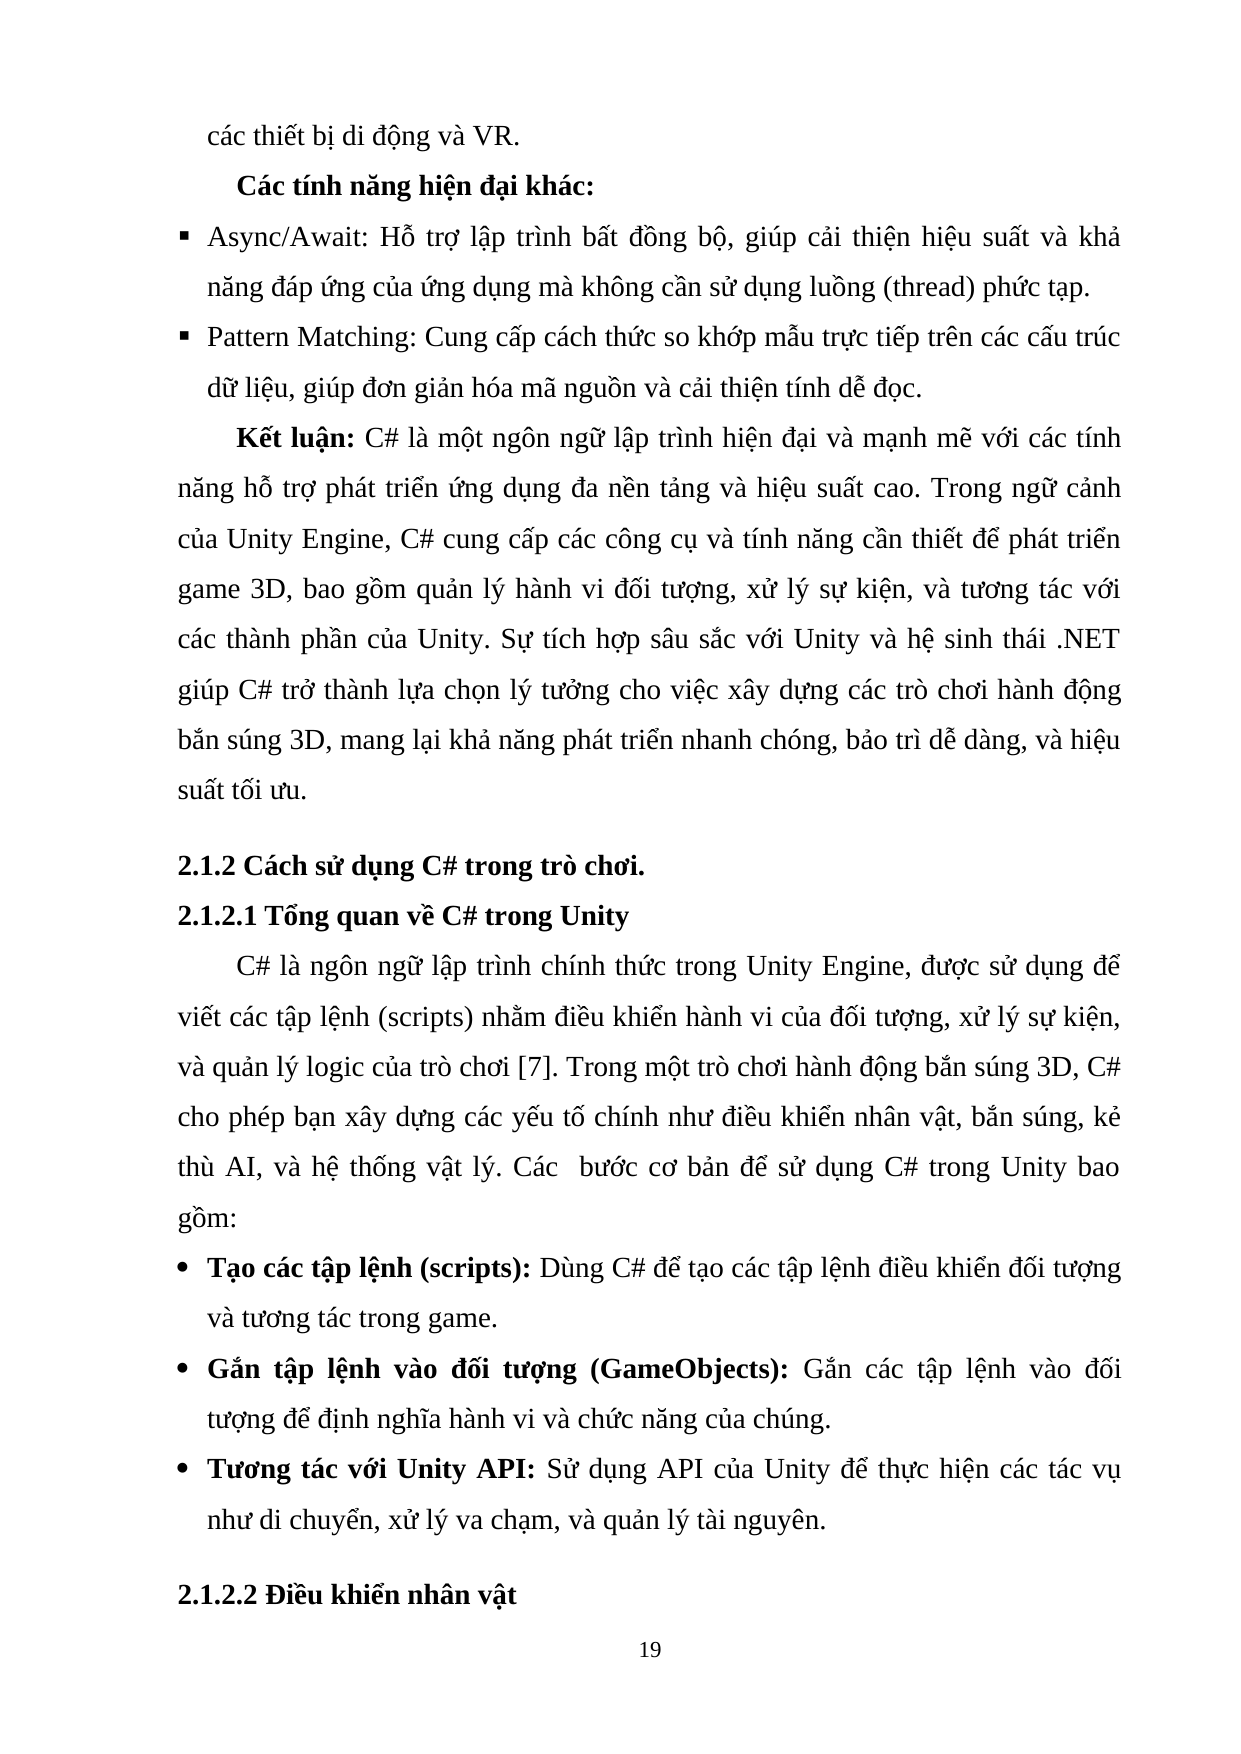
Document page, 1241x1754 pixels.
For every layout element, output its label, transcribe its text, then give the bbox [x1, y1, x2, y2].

text Các tính năng hiện đại khác: [177, 168, 1122, 202]
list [177, 118, 1122, 152]
text Kết luận: C# là một ngôn ngữ lập trình hiện đại và mạnh mẽ với các tính năng hỗ trợ phát triển ứng dụng đa nền tảng và hiệu suất cao. Trong ngữ cảnh của Unity Engine, C# cung cấp các công cụ và tính năng cần thiết để phát triển game 3D, bao gồm quản lý hành vi đối tượng, xử lý sự kiện, và tương tác với các thành phần của Unity. Sự tích hợp sâu sắc với Unity và hệ sinh thái .NET giúp C# trở thành lựa chọn lý tưởng cho việc xây dựng các trò chơi hành động bắn súng 3D, mang lại khả năng phát triển nhanh chóng, bảo trì dễ dàng, và hiệu suất tối ưu. [177, 420, 1122, 806]
subtitle 2.1.2 Cách sử dụng C# trong trò chơi. [177, 848, 1122, 881]
text 2.1.2.2 Điều khiển nhân vật [177, 1577, 1122, 1611]
list Gắn tập lệnh vào đối tượng (GameObjects): Gắn các tập lệnh vào đối tượng để định nghĩa hành vi và chức năng của chúng. [177, 1351, 1122, 1435]
list Async/Await: Hỗ trợ lập trình bất đồng bộ, giúp cải thiện hiệu suất và khả năng đáp ứng của ứng dụng mà không cần sử dụng luồng (thread) phức tạp. [177, 219, 1122, 303]
list Pattern Matching: Cung cấp cách thức so khớp mẫu trực tiếp trên các cấu trúc dữ liệu, giúp đơn giản hóa mã nguồn và cải thiện tính dễ đọc. [177, 319, 1122, 403]
list Tương tác với Unity API: Sử dụng API của Unity để thực hiện các tác vụ như di chuyển, xử lý va chạm, và quản lý tài nguyên. [177, 1452, 1122, 1536]
text C# là ngôn ngữ lập trình chính thức trong Unity Engine, được sử dụng để viết các tập lệnh (scripts) nhằm điều khiển hành vi của đối tượng, xử lý sự kiện, và quản lý logic của trò chơi [7]. Trong một trò chơi hành động bắn súng 3D, C# cho phép bạn xây dựng các yếu tố chính như điều khiển nhân vật, bắn súng, kẻ thù AI, và hệ thống vật lý. Các bước cơ bản để sử dụng C# trong Unity bao gồm: [177, 948, 1122, 1233]
list Tạo các tập lệnh (scripts): Dùng C# để tạo các tập lệnh điều khiển đối tượng và tương tác trong game. [177, 1250, 1122, 1334]
text 2.1.2.1 Tổng quan về C# trong Unity [177, 898, 1122, 932]
